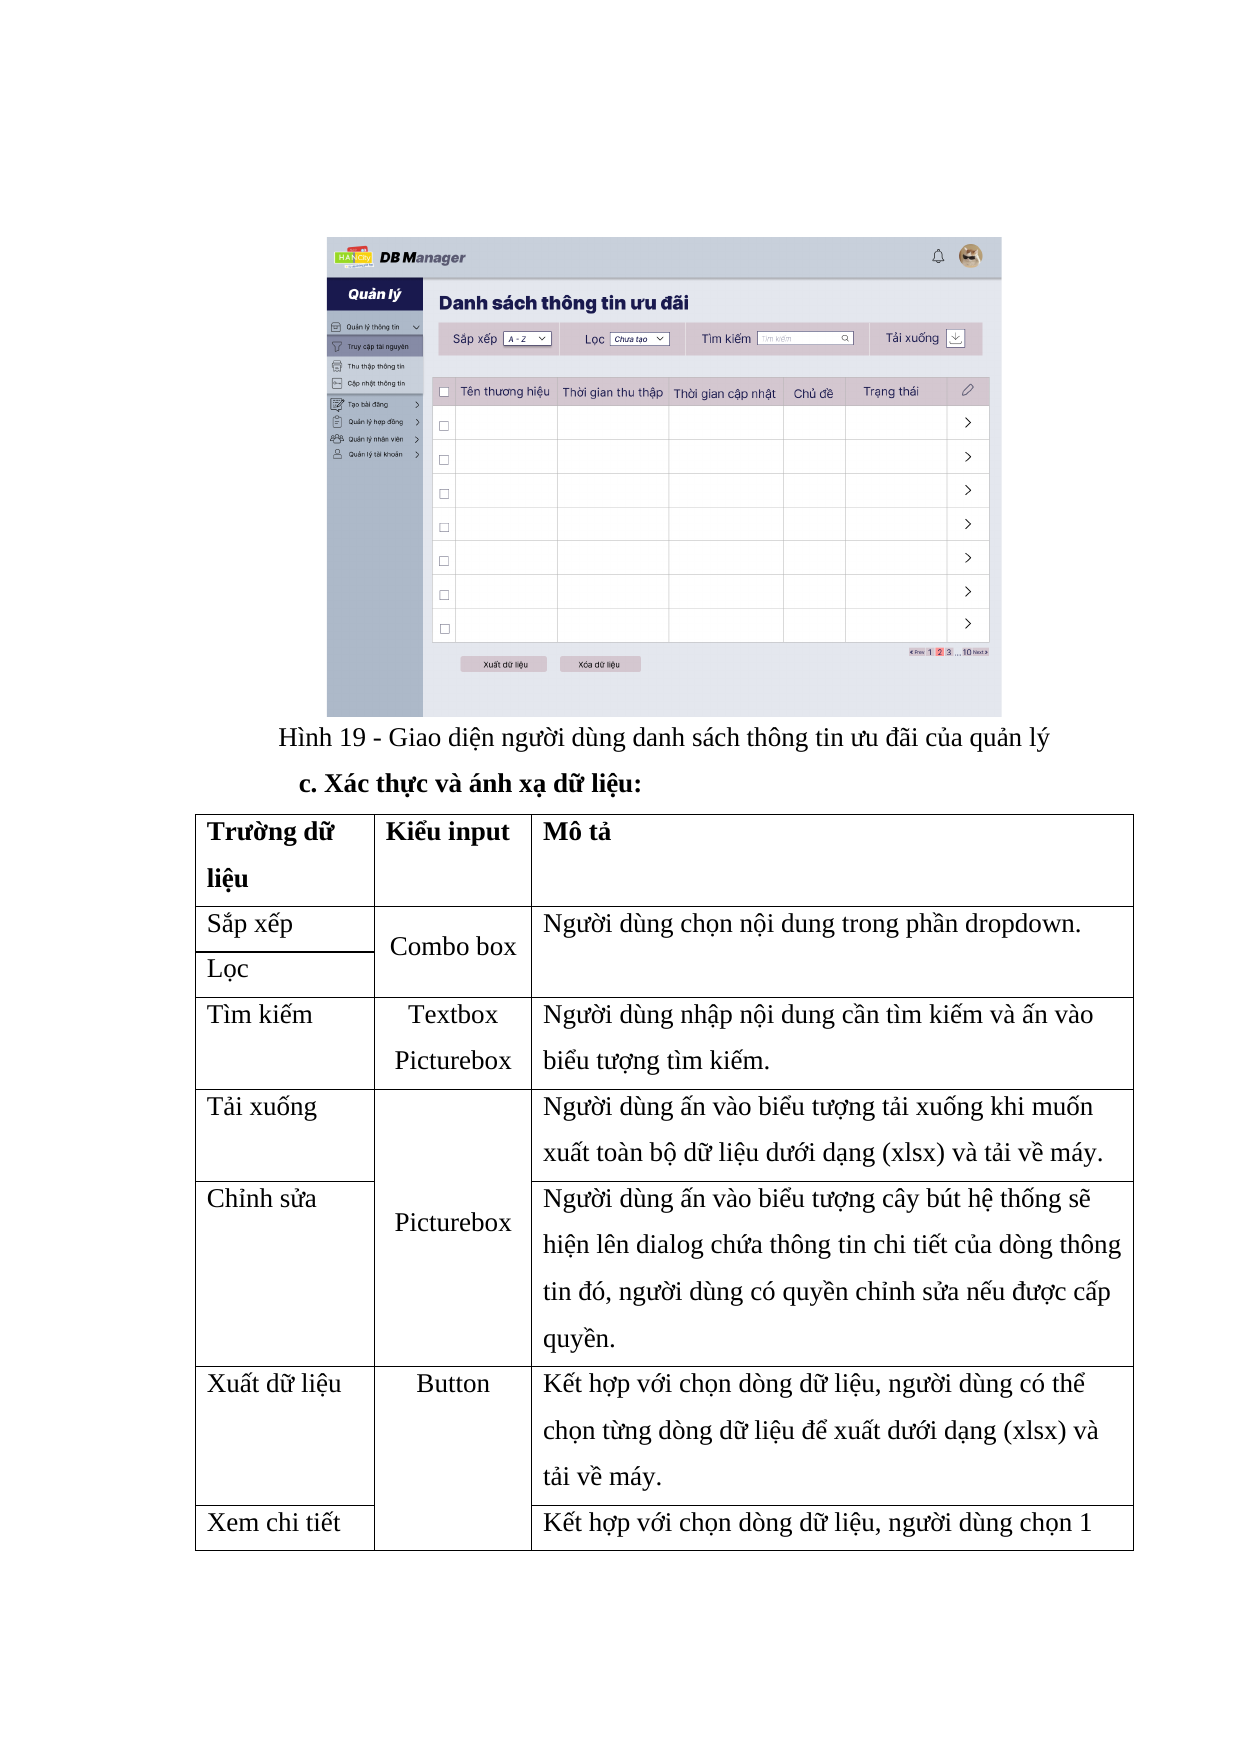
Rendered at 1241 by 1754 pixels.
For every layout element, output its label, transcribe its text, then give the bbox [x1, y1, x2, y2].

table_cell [532, 1506, 1133, 1550]
table_cell Picturebox [375, 1090, 531, 1366]
table_cell Tải xuống [196, 1090, 374, 1181]
table_cell Người dùng ấn vào biểu tượng tải xuống khi muốn xuất toàn bộ dữ liệu dưới dạng (xlsx) và tải về máy. [532, 1090, 1133, 1181]
table_cell Người dùng chọn nội dung trong phần dropdown. [532, 907, 1133, 997]
picture [326, 237, 1002, 717]
table_cell Sắp xếp [196, 907, 374, 951]
table_cell Textbox Picturebox [375, 998, 531, 1089]
table_cell Xuất dữ liệu [196, 1367, 374, 1505]
list Xác thực và ánh xạ dữ liệu: [298, 767, 1122, 799]
table_cell Kết hợp với chọn dòng dữ liệu, người dùng có thể chọn từng dòng dữ liệu để xuất dưới dạng (xlsx) và tải về máy. [532, 1367, 1133, 1505]
table_cell Button [375, 1367, 531, 1550]
table_cell Lọc [196, 953, 374, 997]
table_header Mô tả [532, 815, 1133, 906]
table_cell Chỉnh sửa [196, 1182, 374, 1366]
table_header Kiểu input [375, 815, 531, 906]
table_cell Người dùng ấn vào biểu tượng cây bút hệ thống sẽ hiện lên dialog chứa thông tin chi tiết của dòng thông tin đó, người dùng có quyền chỉnh sửa nếu được cấp quyền. [532, 1182, 1133, 1366]
table_cell Xem chi tiết [196, 1506, 374, 1550]
table_cell Tìm kiếm [196, 998, 374, 1089]
text Hình 19 - Giao diện người dùng danh sách thông tin ưu đãi của quản lý [207, 721, 1122, 752]
table_header Trường dữ liệu [196, 815, 374, 906]
table_cell Combo box [375, 907, 531, 997]
table_cell Người dùng nhập nội dung cần tìm kiếm và ấn vào biểu tượng tìm kiếm. [532, 998, 1133, 1089]
